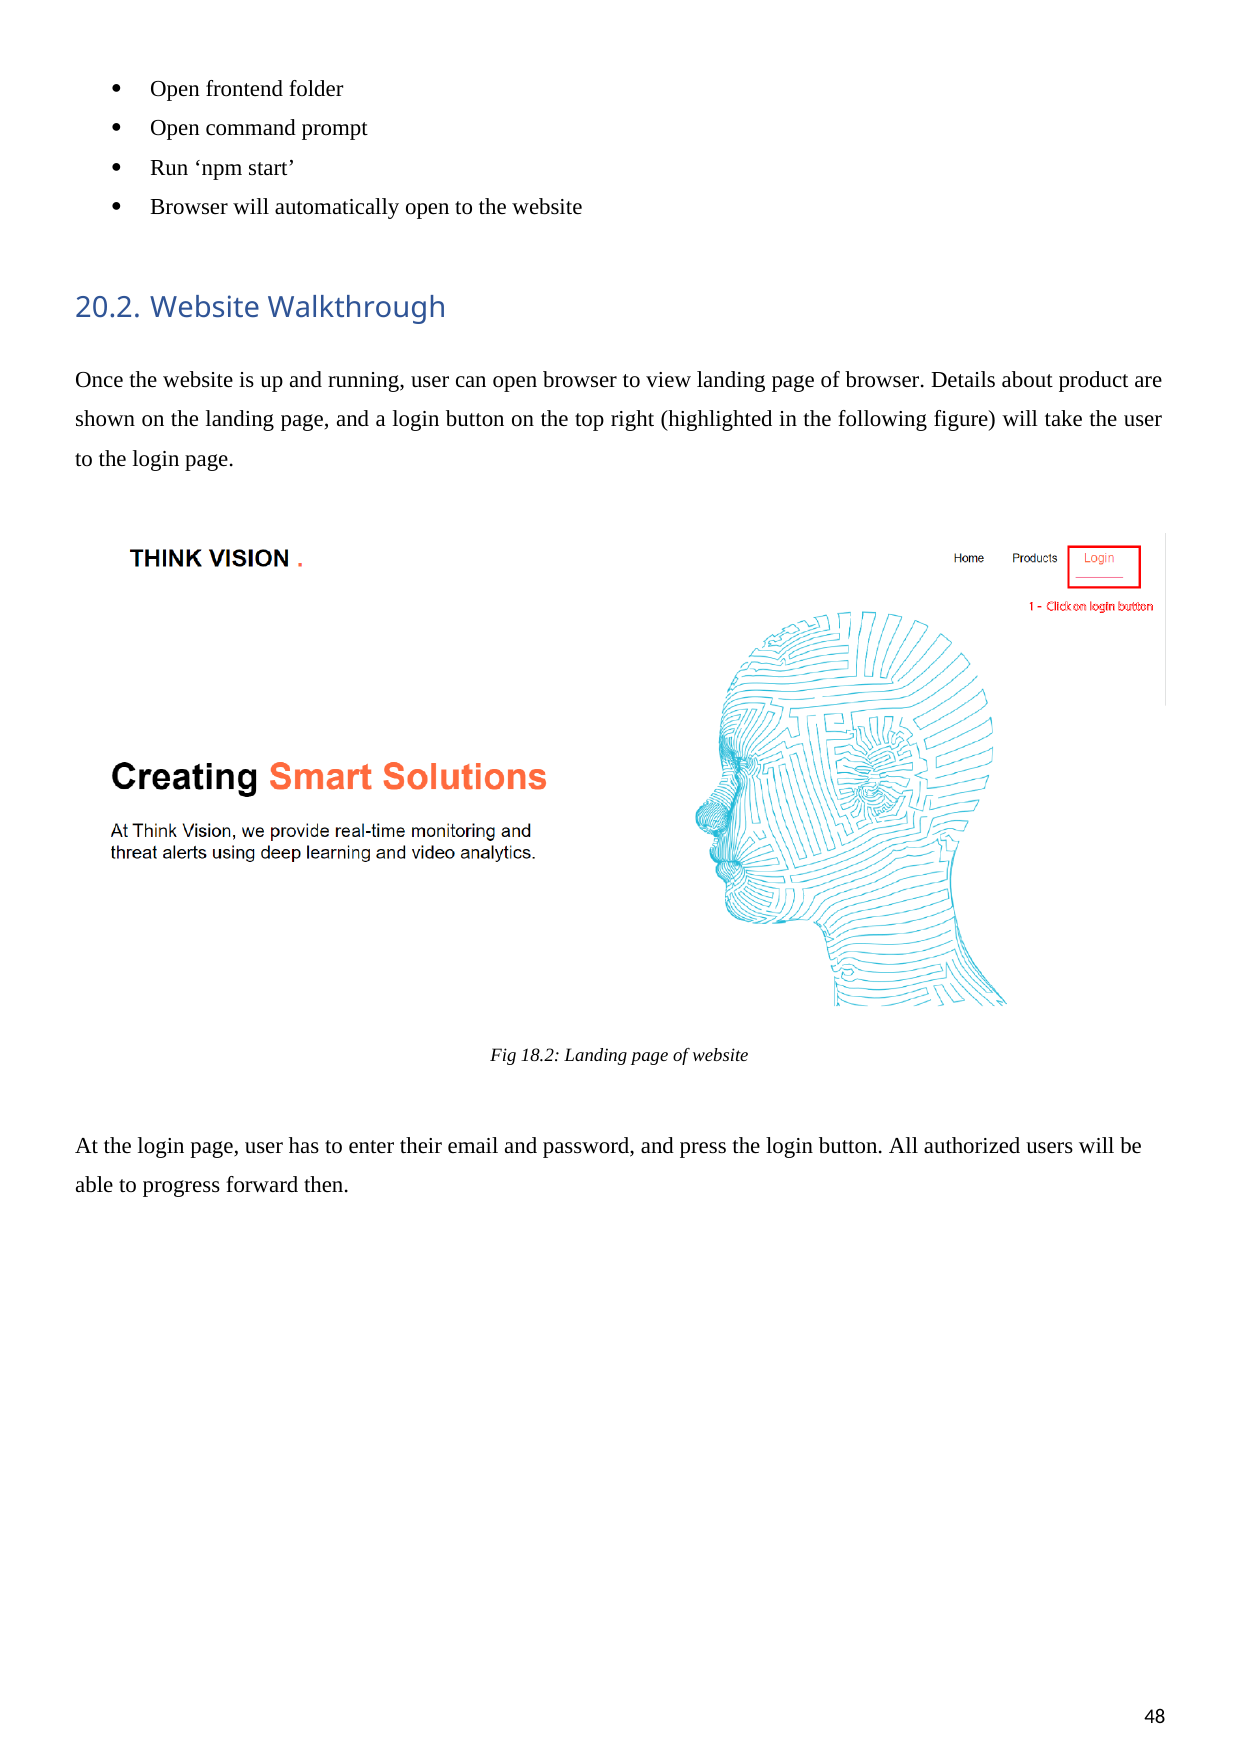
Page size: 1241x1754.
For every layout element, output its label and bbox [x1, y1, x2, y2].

picture [75, 533, 1166, 1042]
